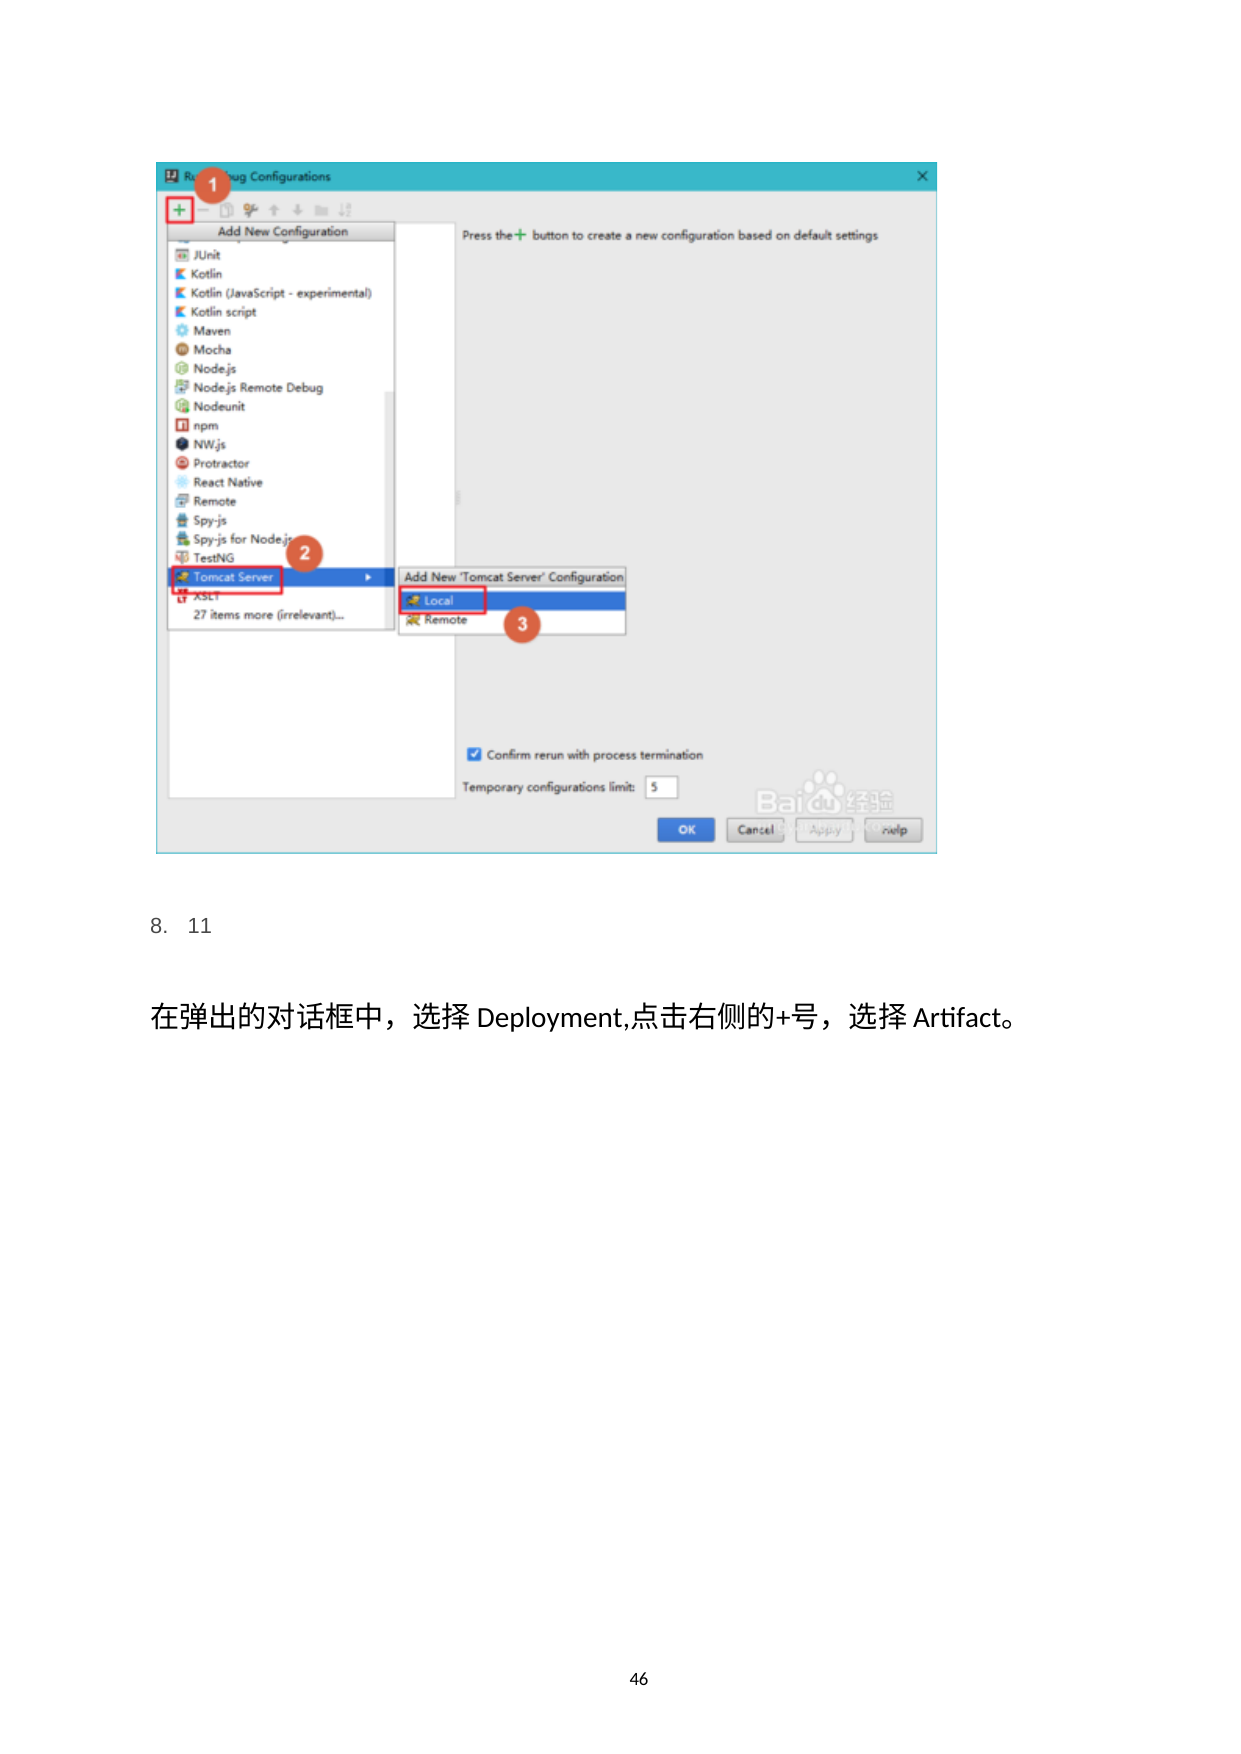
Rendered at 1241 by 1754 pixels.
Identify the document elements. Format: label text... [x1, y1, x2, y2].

picture [156, 162, 938, 854]
text 在弹出的对话框中，选择Deployment,点击右侧的+号，选择Artifact。 [112, 975, 1128, 1054]
list 11 [150, 906, 1128, 946]
